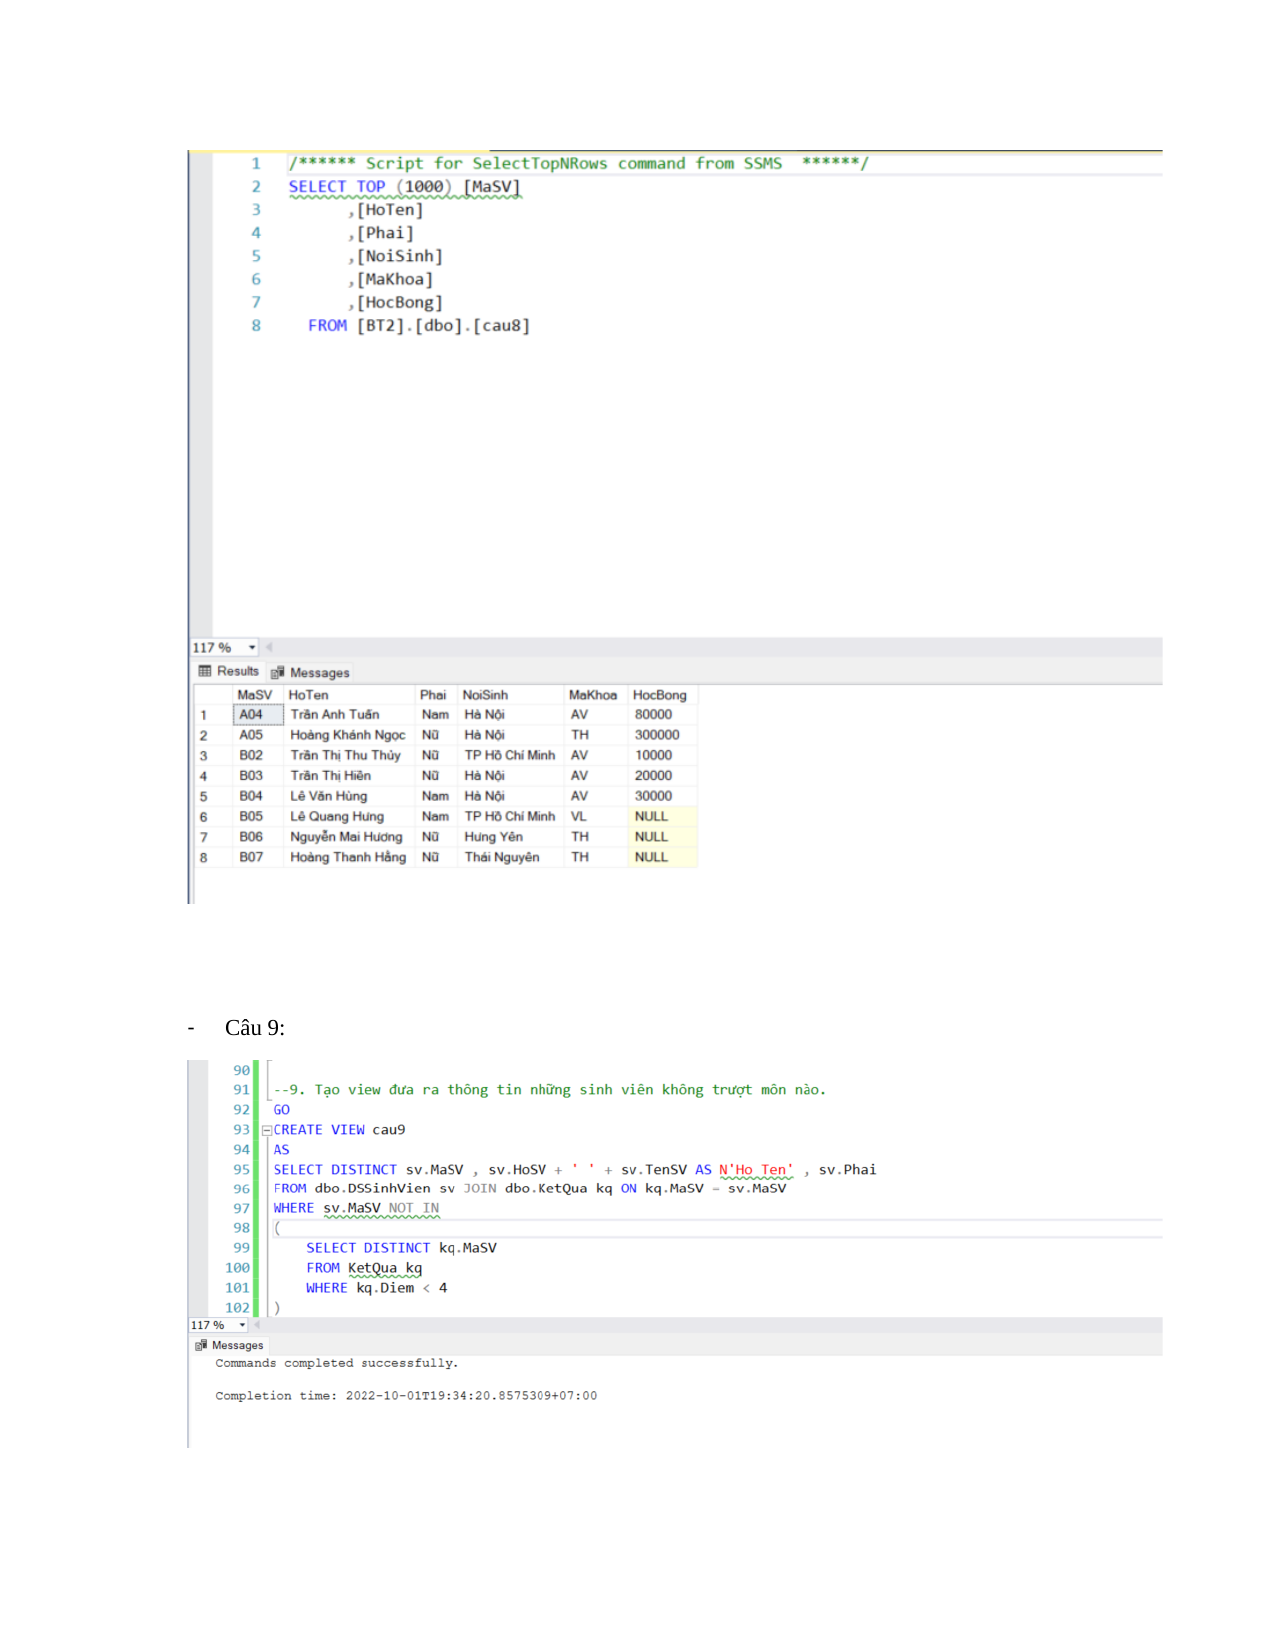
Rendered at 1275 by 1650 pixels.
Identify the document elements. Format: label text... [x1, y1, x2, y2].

list Câu 9: [187, 1013, 1125, 1041]
picture [187, 1060, 1163, 1448]
picture [187, 150, 1163, 904]
